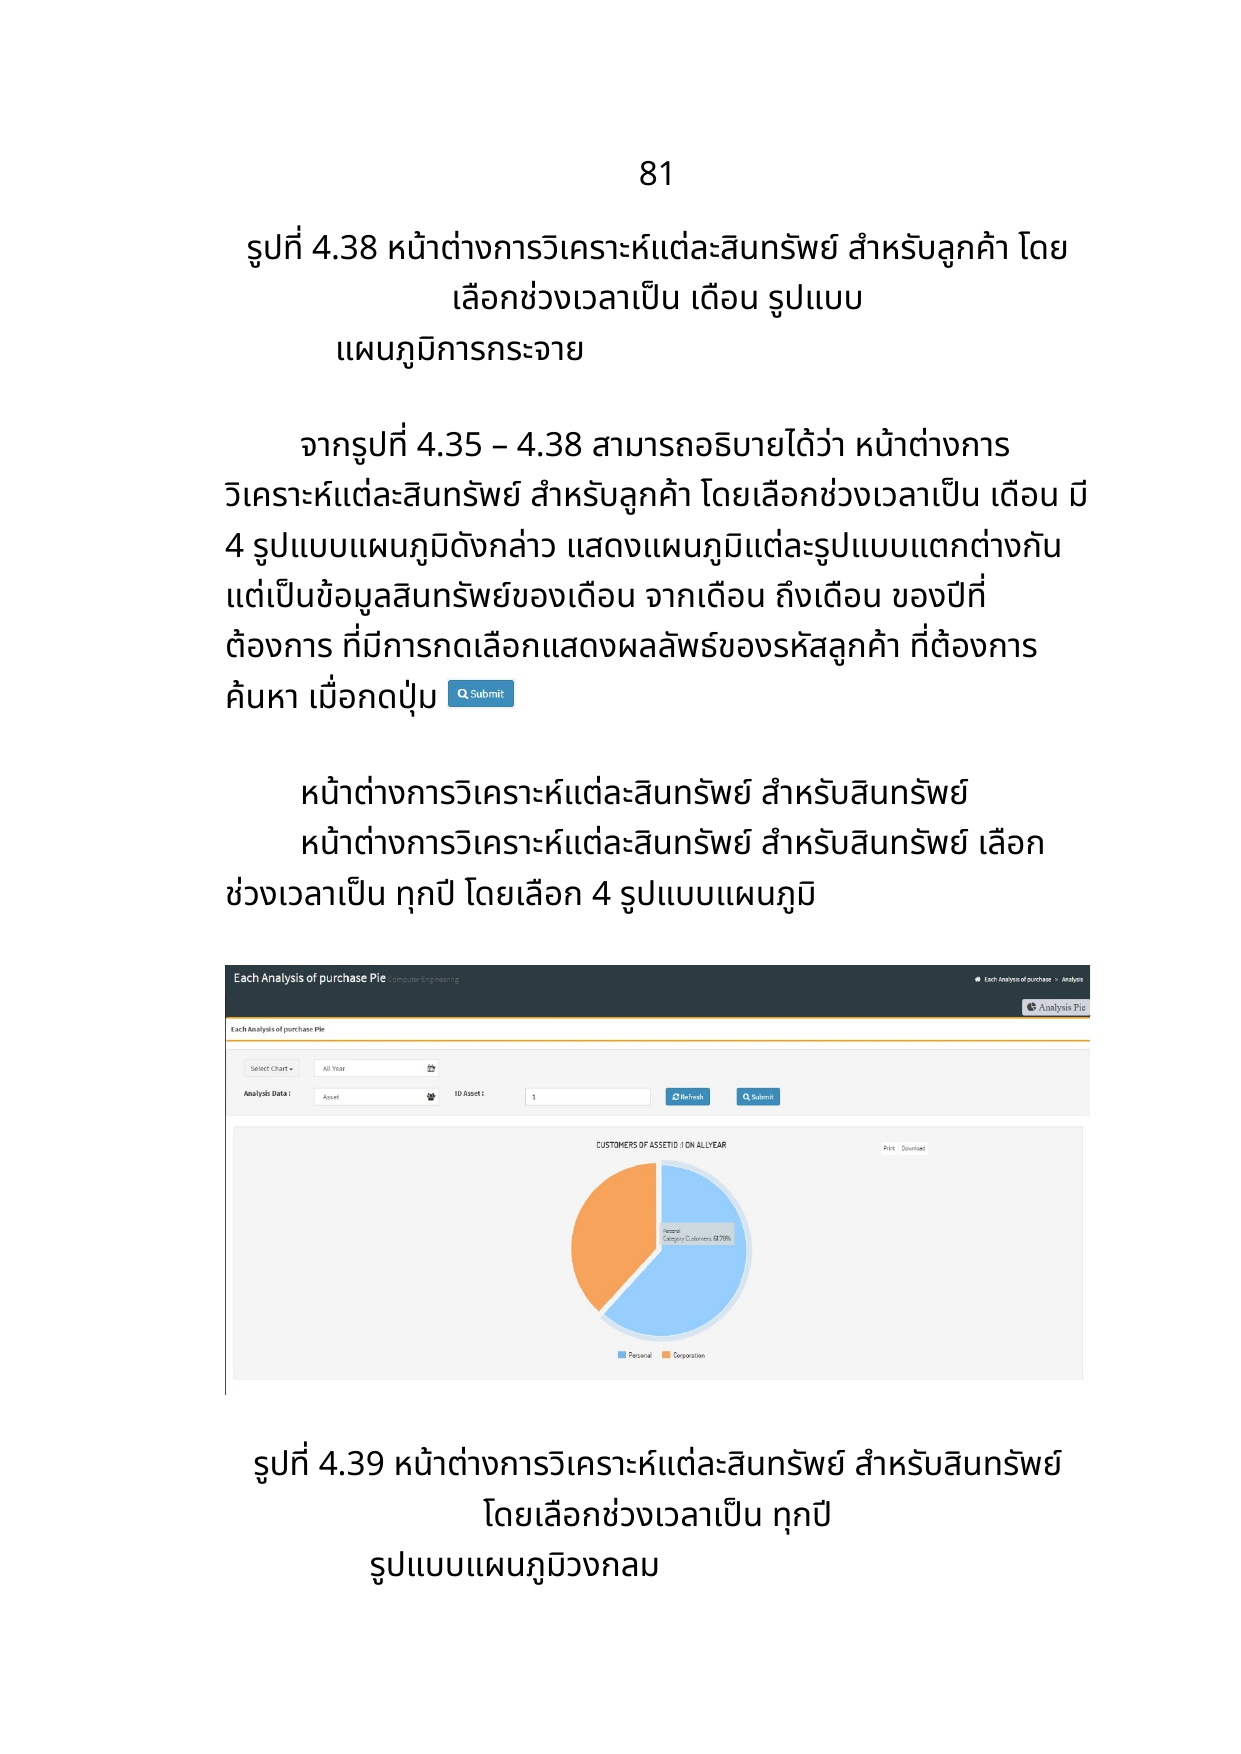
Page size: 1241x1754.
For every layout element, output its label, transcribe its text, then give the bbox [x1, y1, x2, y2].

text รูปที่ 4.39 หน้าต่างการวิเคราะห์แต่ละสินทรัพย์ สำหรับสินทรัพย์ โดยเลือกช่วงเวลาเป็น ทุกปี [225, 1440, 1090, 1541]
text จากรูปที่ 4.35 – 4.38 สามารถอธิบายได้ว่า หน้าต่างการวิเคราะห์แต่ละสินทรัพย์ สำหรับลูกค้า โดยเลือกช่วงเวลาเป็น เดือน มี 4 รูปแบบแผนภูมิดังกล่าว แสดงแผนภูมิแต่ละรูปแบบแตกต่างกัน แต่เป็นข้อมูลสินทรัพย์ของเดือน จากเดือน ถึงเดือน ของปีที่ต้องการ ที่มีการกดเลือกแสดงผลลัพธ์ของรหัสลูกค้า ที่ต้องการค้นหา เมื่อกดปุ่ม [225, 420, 1090, 723]
picture [225, 965, 1091, 1395]
text หน้าต่างการวิเคราะห์แต่ละสินทรัพย์ สำหรับสินทรัพย์ เลือกช่วงเวลาเป็น ทุกปี โดยเลือก 4 รูปแบบแผนภูมิ [225, 819, 1090, 920]
text รูปแบบแผนภูมิวงกลม [225, 1541, 1090, 1592]
picture [447, 678, 516, 709]
text หน้าต่างการวิเคราะห์แต่ละสินทรัพย์ สำหรับสินทรัพย์ [225, 769, 1090, 819]
text รูปที่ 4.38 หน้าต่างการวิเคราะห์แต่ละสินทรัพย์ สำหรับลูกค้า โดยเลือกช่วงเวลาเป็น เดือน รูปแบบ [225, 223, 1090, 324]
text แผนภูมิการกระจาย [225, 324, 1090, 375]
